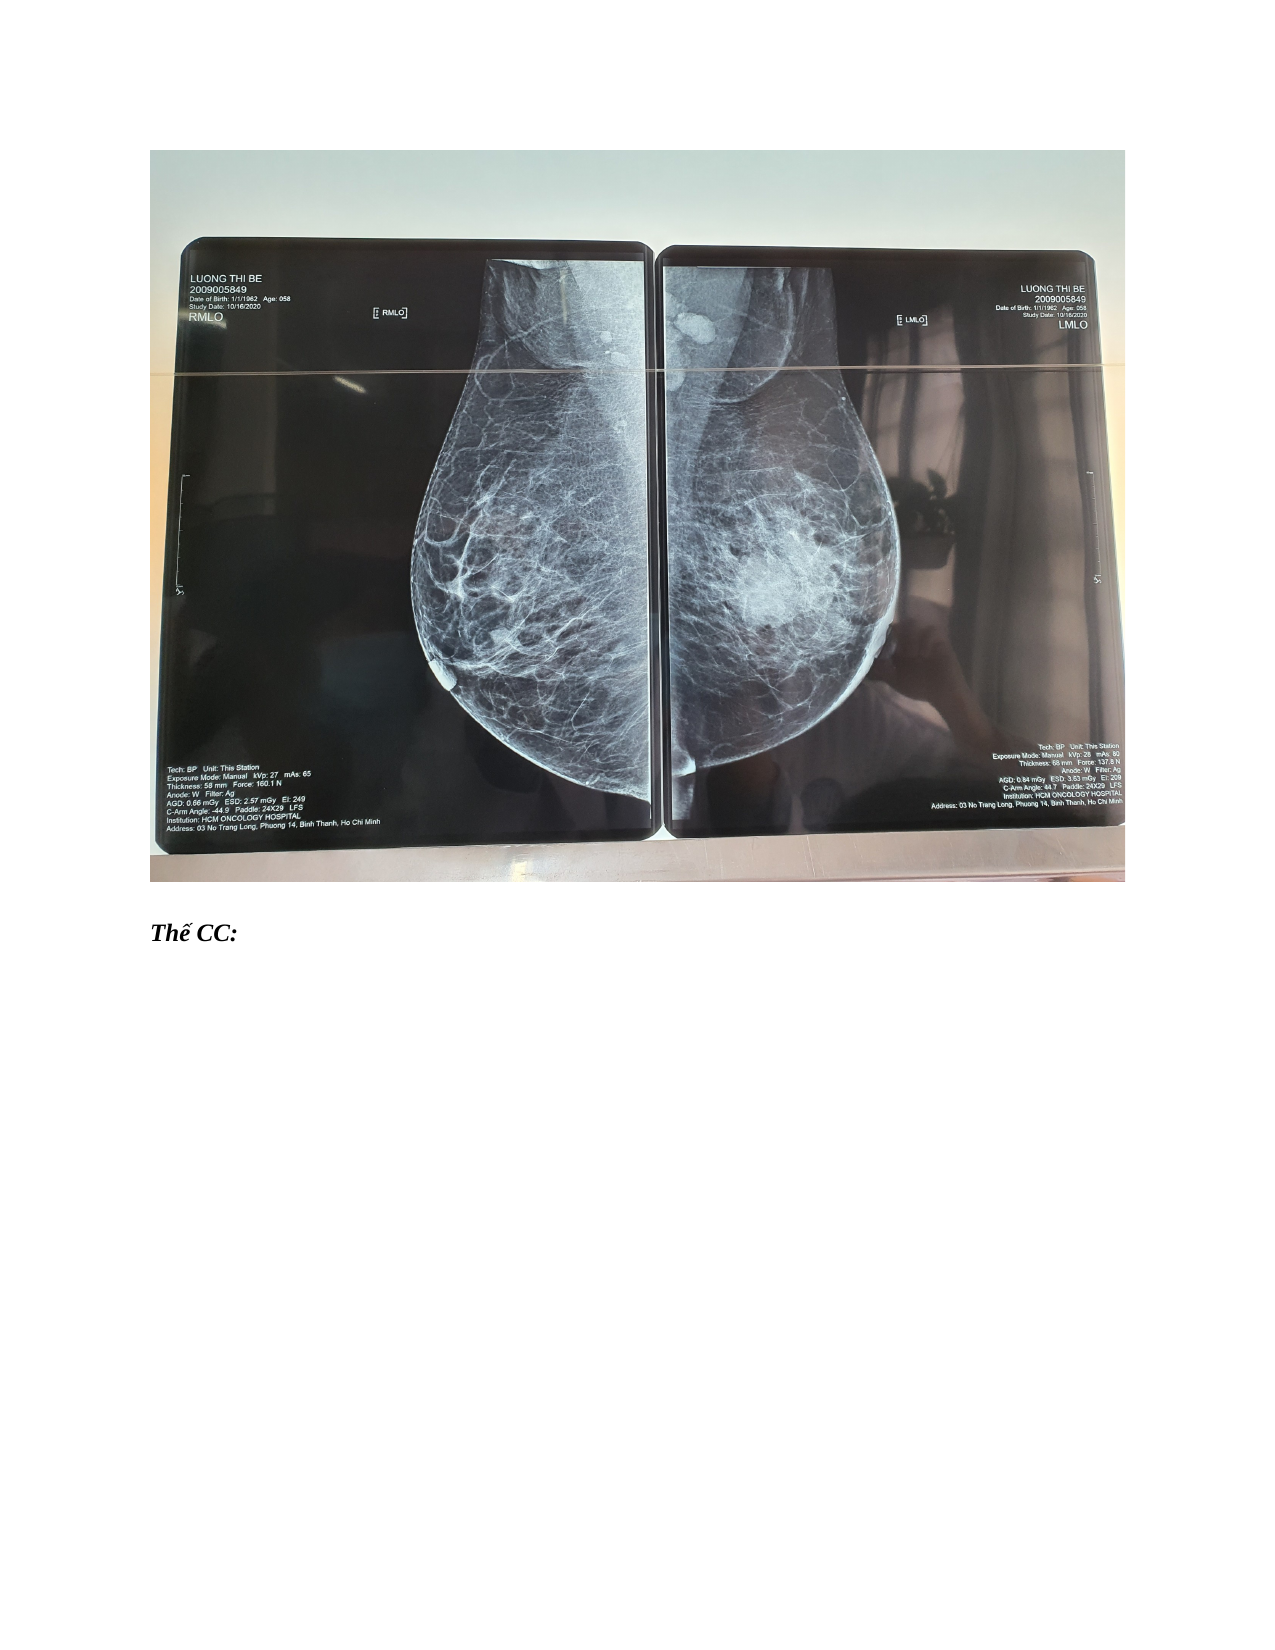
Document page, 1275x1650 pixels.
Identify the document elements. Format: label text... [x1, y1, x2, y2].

text Thế CC: [150, 918, 1125, 947]
picture [150, 150, 1125, 882]
